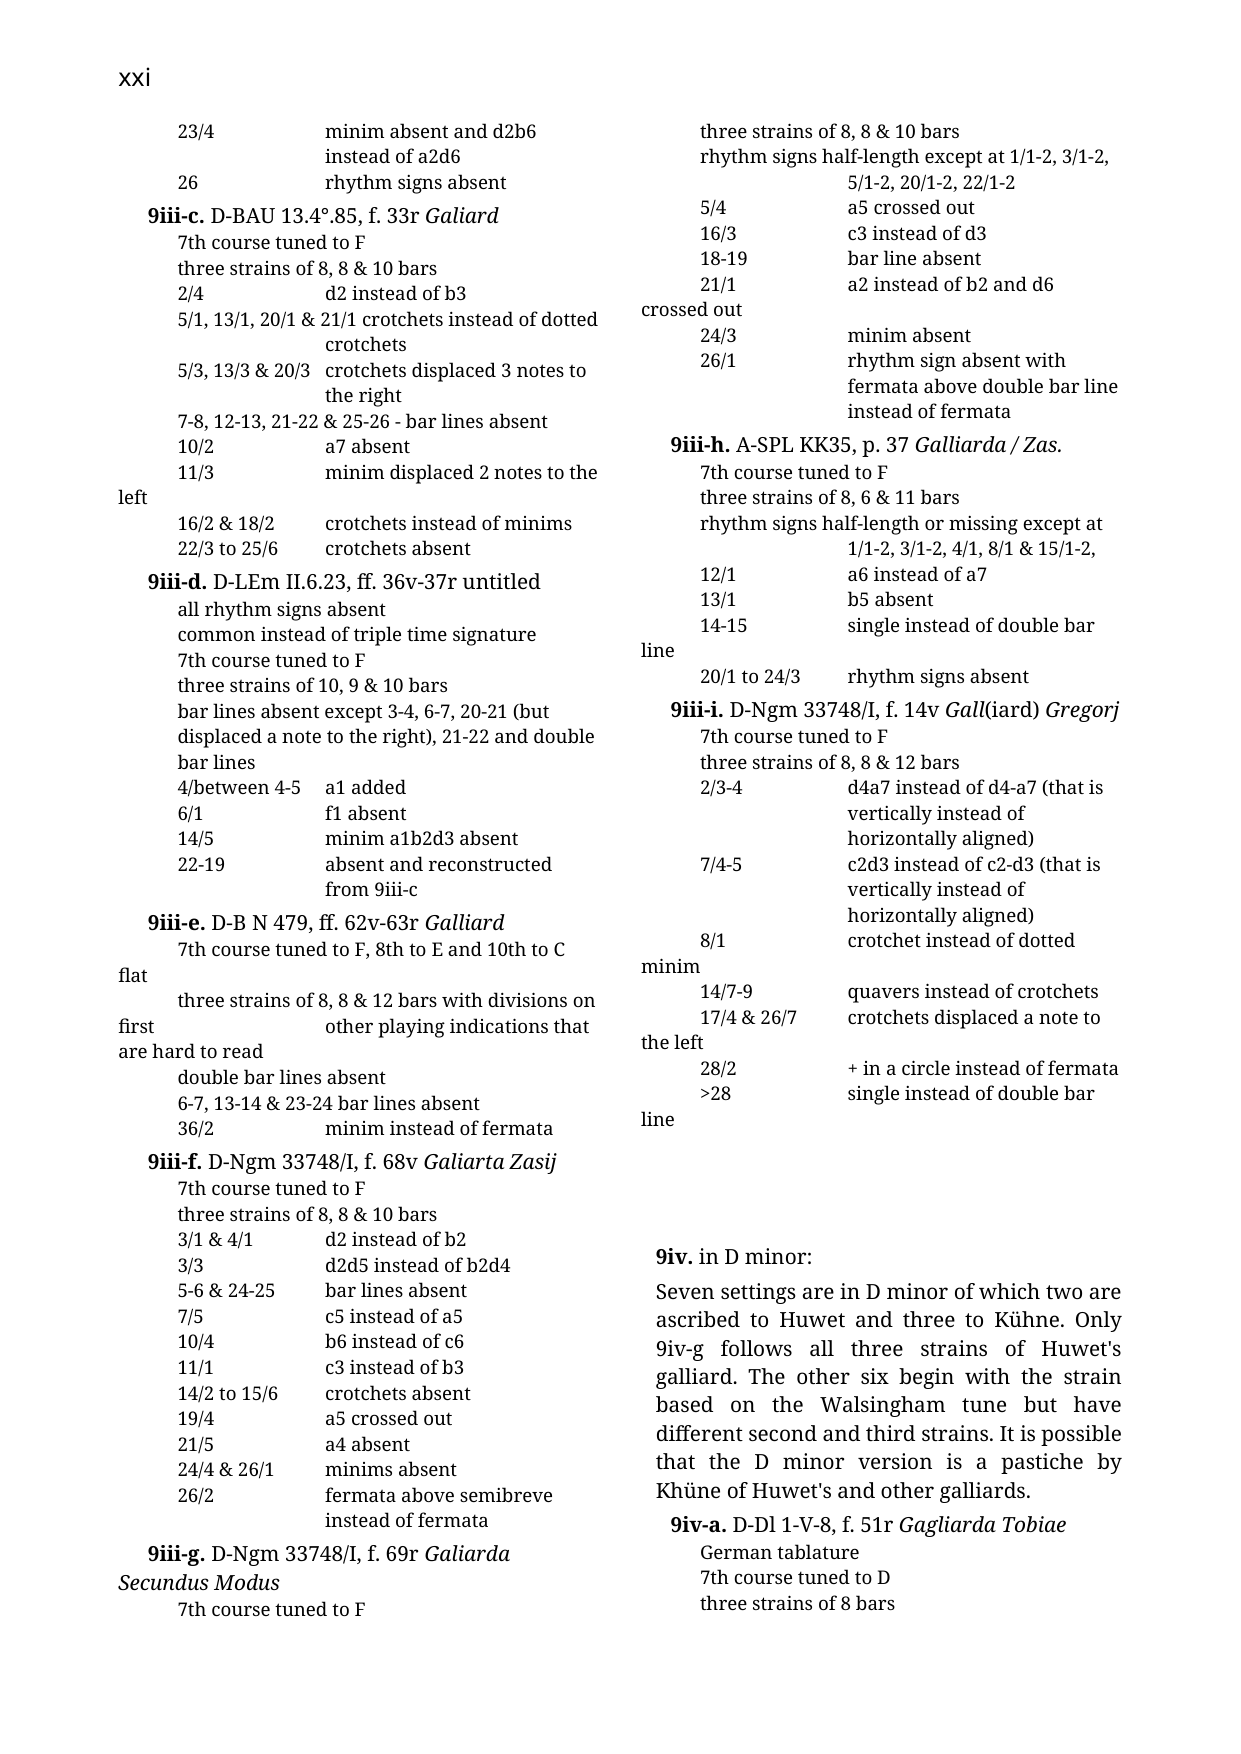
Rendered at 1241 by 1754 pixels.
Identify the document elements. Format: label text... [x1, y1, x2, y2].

text 36/2 minim instead of fermata [118, 1115, 599, 1141]
text 26 rhythm signs absent [118, 169, 599, 195]
text three strains of 8 bars [641, 1590, 1122, 1616]
text 9iii-g. D-Ngm 33748/I, f. 69r Galiarda Secundus Modus [118, 1539, 599, 1596]
text 9iv. in D minor: [641, 1242, 1122, 1271]
text 5/4 a5 crossed out [641, 195, 1122, 220]
text 5/3, 13/3 & 20/3 crotchets displaced 3 notes to the right [118, 357, 599, 408]
text 14/2 to 15/6 crotchets absent [118, 1380, 599, 1405]
text 7th course tuned to F, 8th to E and 10th to C flat [118, 937, 599, 988]
text three strains of 8, 8 & 10 bars [118, 1201, 599, 1227]
text 7th course tuned to D [641, 1564, 1122, 1590]
text 6/1 f1 absent [118, 800, 599, 826]
text 12/1 a6 instead of a7 [641, 561, 1122, 587]
text 9iii-i. D-Ngm 33748/I, f. 14v Gall(iard) Gregorj [641, 695, 1122, 723]
text 21/1 a2 instead of b2 and d6 crossed out [641, 271, 1122, 322]
text 11/1 c3 instead of b3 [118, 1354, 599, 1380]
text 26/1 rhythm sign absent with fermata above double bar line instead of fermata [641, 348, 1122, 424]
text three strains of 8, 6 & 11 bars [641, 484, 1122, 510]
text 7th course tuned to F [641, 459, 1122, 484]
text 4/between 4-5 a1 added [118, 774, 599, 800]
text 7/4-5 c2d3 instead of c2-d3 (that is vertically instead of horizontally aligned) [641, 851, 1122, 928]
text 9iii-d. D-LEm II.6.23, ff. 36v-37r untitled [118, 567, 599, 596]
text 3/3 d2d5 instead of b2d4 [118, 1252, 599, 1278]
text 9iv-a. D-Dl 1-V-8, f. 51r Gagliarda Tobiae [641, 1511, 1122, 1539]
text three strains of 8, 8 & 12 bars [641, 749, 1122, 774]
text 7th course tuned to F [118, 1176, 599, 1201]
text three strains of 10, 9 & 10 bars [118, 672, 599, 698]
text 26/2 fermata above semibreve instead of fermata [118, 1482, 599, 1533]
text 9iii-h. A-SPL KK35, p. 37 Galliarda / Zas. [641, 431, 1122, 459]
text German tablature [641, 1539, 1122, 1564]
text 24/3 minim absent [641, 322, 1122, 348]
text 8/1 crotchet instead of dotted minim [641, 928, 1122, 979]
text 22-19 absent and reconstructed from 9iii-c [118, 851, 599, 902]
text double bar lines absent [118, 1064, 599, 1090]
text common instead of triple time signature [118, 621, 599, 647]
text >28 single instead of double bar line [641, 1081, 1122, 1132]
text 17/4 & 26/7 crotchets displaced a note to the left [641, 1004, 1122, 1055]
text 10/4 b6 instead of c6 [118, 1329, 599, 1354]
text 14/7-9 quavers instead of crotchets [641, 979, 1122, 1004]
text 3/1 & 4/1 d2 instead of b2 [118, 1227, 599, 1252]
text 7th course tuned to F [118, 229, 599, 255]
text 11/3 minim displaced 2 notes to the left [118, 459, 599, 510]
text bar lines absent except 3-4, 6-7, 20-21 (but displaced a note to the right), 21-22 and double bar lines [103, 698, 599, 774]
text 10/2 a7 absent [118, 433, 599, 459]
text 5/1, 13/1, 20/1 & 21/1 crotchets instead of dotted crotchets [118, 306, 599, 357]
text 24/4 & 26/1 minims absent [118, 1456, 599, 1482]
text 28/2 + in a circle instead of fermata [641, 1055, 1122, 1081]
text three strains of 8, 8 & 12 bars with divisions on first other playing indications that are hard to read [118, 988, 599, 1064]
text 16/3 c3 instead of d3 [641, 220, 1122, 246]
text 9iii-e. D-B N 479, ff. 62v-63r Galliard [118, 908, 599, 937]
text 18-19 bar line absent [641, 246, 1122, 271]
text 16/2 & 18/2 crotchets instead of minims [118, 510, 599, 536]
text 7-8, 12-13, 21-22 & 25-26 - bar lines absent [118, 408, 599, 433]
text 2/4 d2 instead of b3 [118, 280, 599, 306]
text 6-7, 13-14 & 23-24 bar lines absent [118, 1090, 599, 1115]
text 7th course tuned to F [118, 647, 599, 672]
text 5-6 & 24-25 bar lines absent [118, 1278, 599, 1303]
text Seven settings are in D minor of which two are ascribed to Huwet and three to Kühne. Only 9iv-g follows all three strains of Huwet's galliard. The other six begin with the strain based on the Walsingham tune but have different second and third strains. It is possible that the D minor version is a pastiche by Khüne of Huwet's and other galliards. [656, 1277, 1122, 1504]
text 9iii-c. D-BAU 13.4°.85, f. 33r Galiard [118, 201, 599, 229]
text 20/1 to 24/3 rhythm signs absent [641, 663, 1122, 689]
text 14/5 minim a1b2d3 absent [118, 826, 599, 851]
text three strains of 8, 8 & 10 bars [118, 255, 599, 280]
text 23/4 minim absent and d2b6 instead of a2d6 [118, 118, 599, 169]
text 22/3 to 25/6 crotchets absent [118, 536, 599, 561]
text 7th course tuned to F [118, 1596, 599, 1622]
text 7th course tuned to F [641, 723, 1122, 749]
text 9iii-f. D-Ngm 33748/I, f. 68v Galiarta Zasij [118, 1147, 599, 1176]
text three strains of 8, 8 & 10 bars [641, 118, 1122, 144]
text 13/1 b5 absent [641, 587, 1122, 612]
text rhythm signs half-length except at 1/1-2, 3/1-2, 5/1-2, 20/1-2, 22/1-2 [641, 144, 1122, 195]
text 7/5 c5 instead of a5 [118, 1303, 599, 1329]
text 19/4 a5 crossed out [118, 1405, 599, 1431]
text all rhythm signs absent [118, 596, 599, 621]
text 21/5 a4 absent [118, 1431, 599, 1456]
text 2/3-4 d4a7 instead of d4-a7 (that is vertically instead of horizontally aligned) [641, 774, 1122, 851]
text rhythm signs half-length or missing except at 1/1-2, 3/1-2, 4/1, 8/1 & 15/1-2, [641, 510, 1122, 561]
text 14-15 single instead of double bar line [641, 612, 1122, 663]
